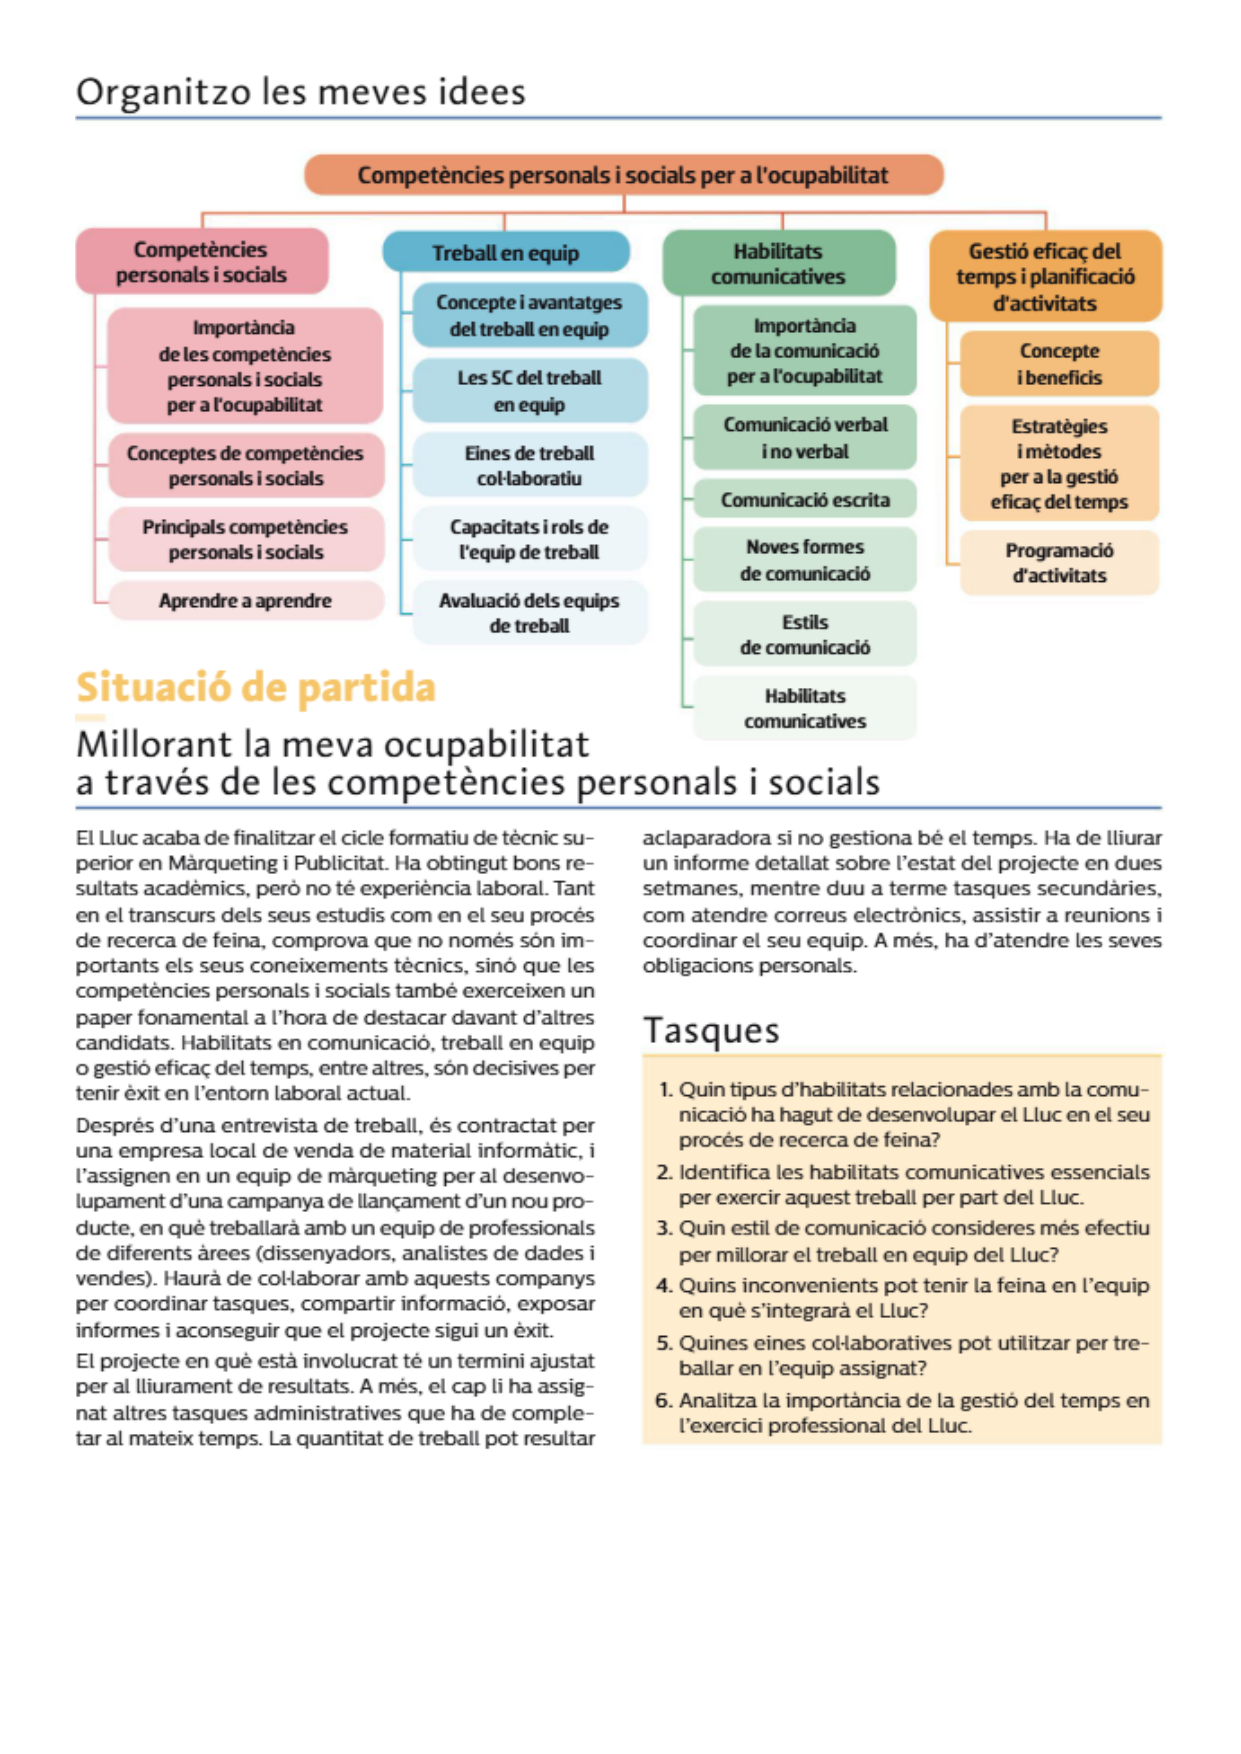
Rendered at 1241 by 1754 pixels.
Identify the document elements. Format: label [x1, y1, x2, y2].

picture [75, 75, 1167, 1451]
